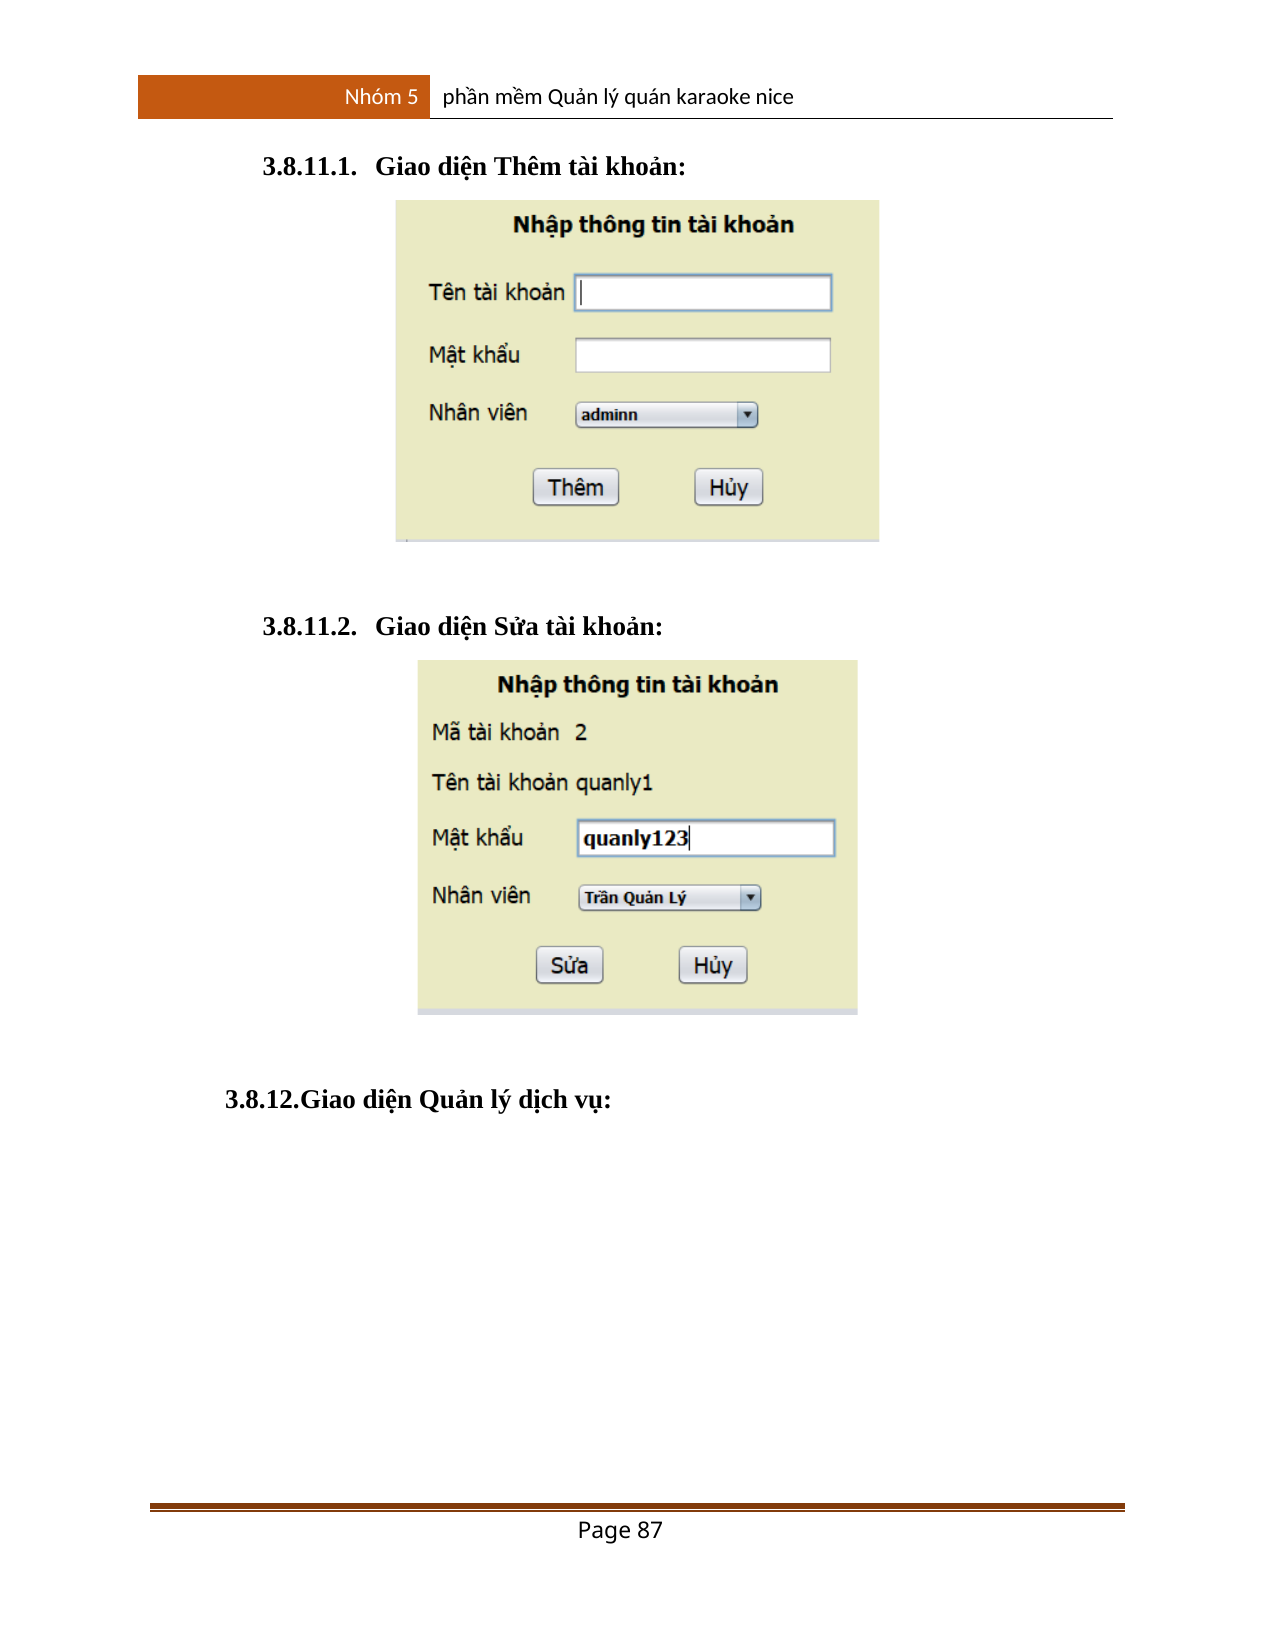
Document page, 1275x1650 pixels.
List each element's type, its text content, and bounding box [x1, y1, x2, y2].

picture [417, 660, 858, 1015]
picture [395, 200, 880, 542]
list Giao diện Quản lý dịch vụ: [225, 1083, 1125, 1115]
list Giao diện Sửa tài khoản: [262, 611, 1125, 642]
list Giao diện Thêm tài khoản: [262, 150, 1125, 181]
